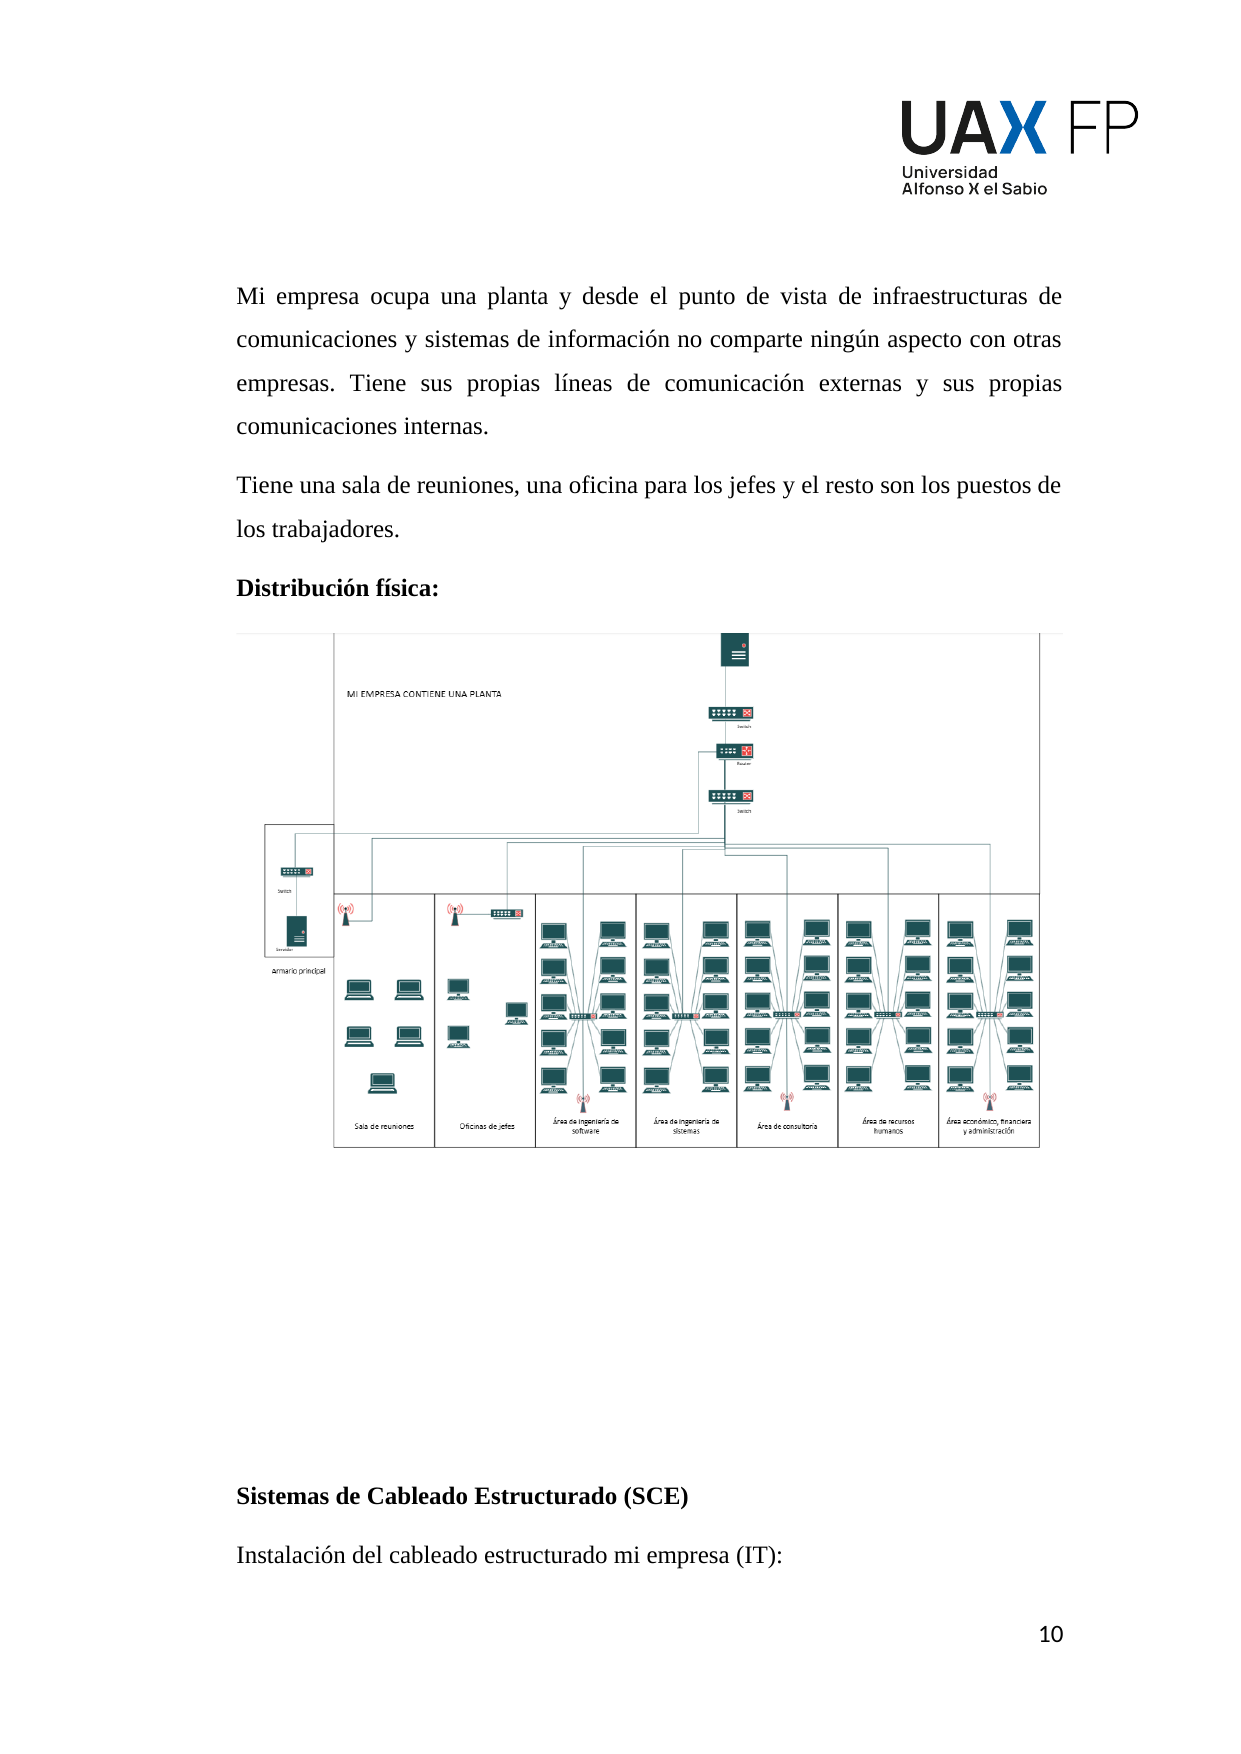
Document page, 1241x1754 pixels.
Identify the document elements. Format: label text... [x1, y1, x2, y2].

picture [875, 75, 1164, 221]
text Distribución física: [236, 573, 1063, 602]
text Sistemas de Cableado Estructurado (SCE) [236, 1481, 1063, 1509]
picture [236, 633, 1063, 1150]
text Tiene una sala de reuniones, una oficina para los jefes y el resto son los puestos de los trabajadores. [236, 471, 1063, 542]
text Instalación del cableado estructurado mi empresa (IT): [236, 1541, 1063, 1569]
text Mi empresa ocupa una planta y desde el punto de vista de infraestructuras de comunicaciones y sistemas de información no comparte ningún aspecto con otras empresas. Tiene sus propias líneas de comunicación externas y sus propias comunicaciones internas. [236, 281, 1063, 439]
